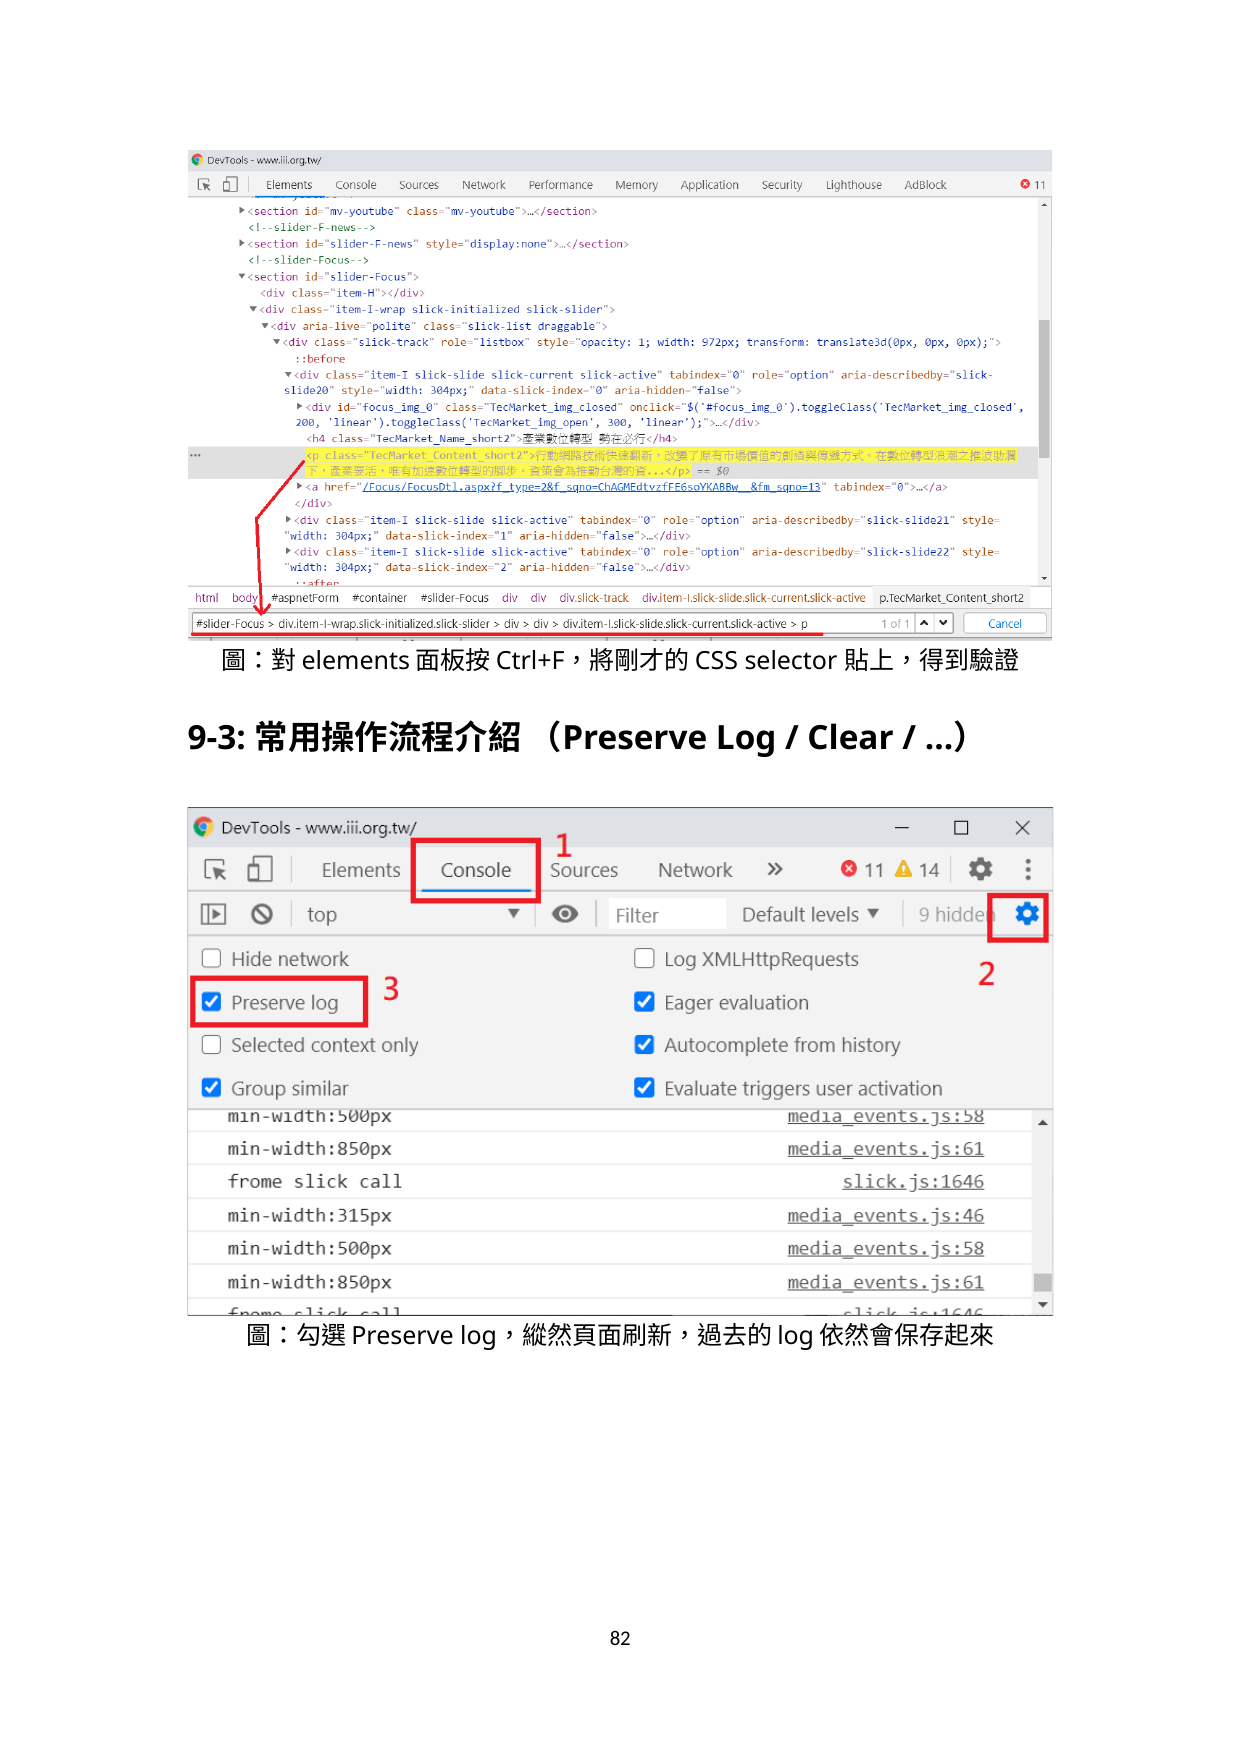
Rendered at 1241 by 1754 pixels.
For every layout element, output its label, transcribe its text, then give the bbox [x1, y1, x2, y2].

text 圖：勾選Preserve log，縱然頁面刷新，過去的log依然會保存起來 [187, 1316, 1053, 1352]
text 圖：對elements面板按 Ctrl+F，將剛才的CSS selector 貼上，得到驗證 [187, 641, 1053, 677]
subtitle 9-3: 常用操作流程介紹 （Preserve Log / Clear / …） [187, 711, 1053, 759]
picture [187, 807, 1054, 1316]
picture [188, 150, 1053, 641]
